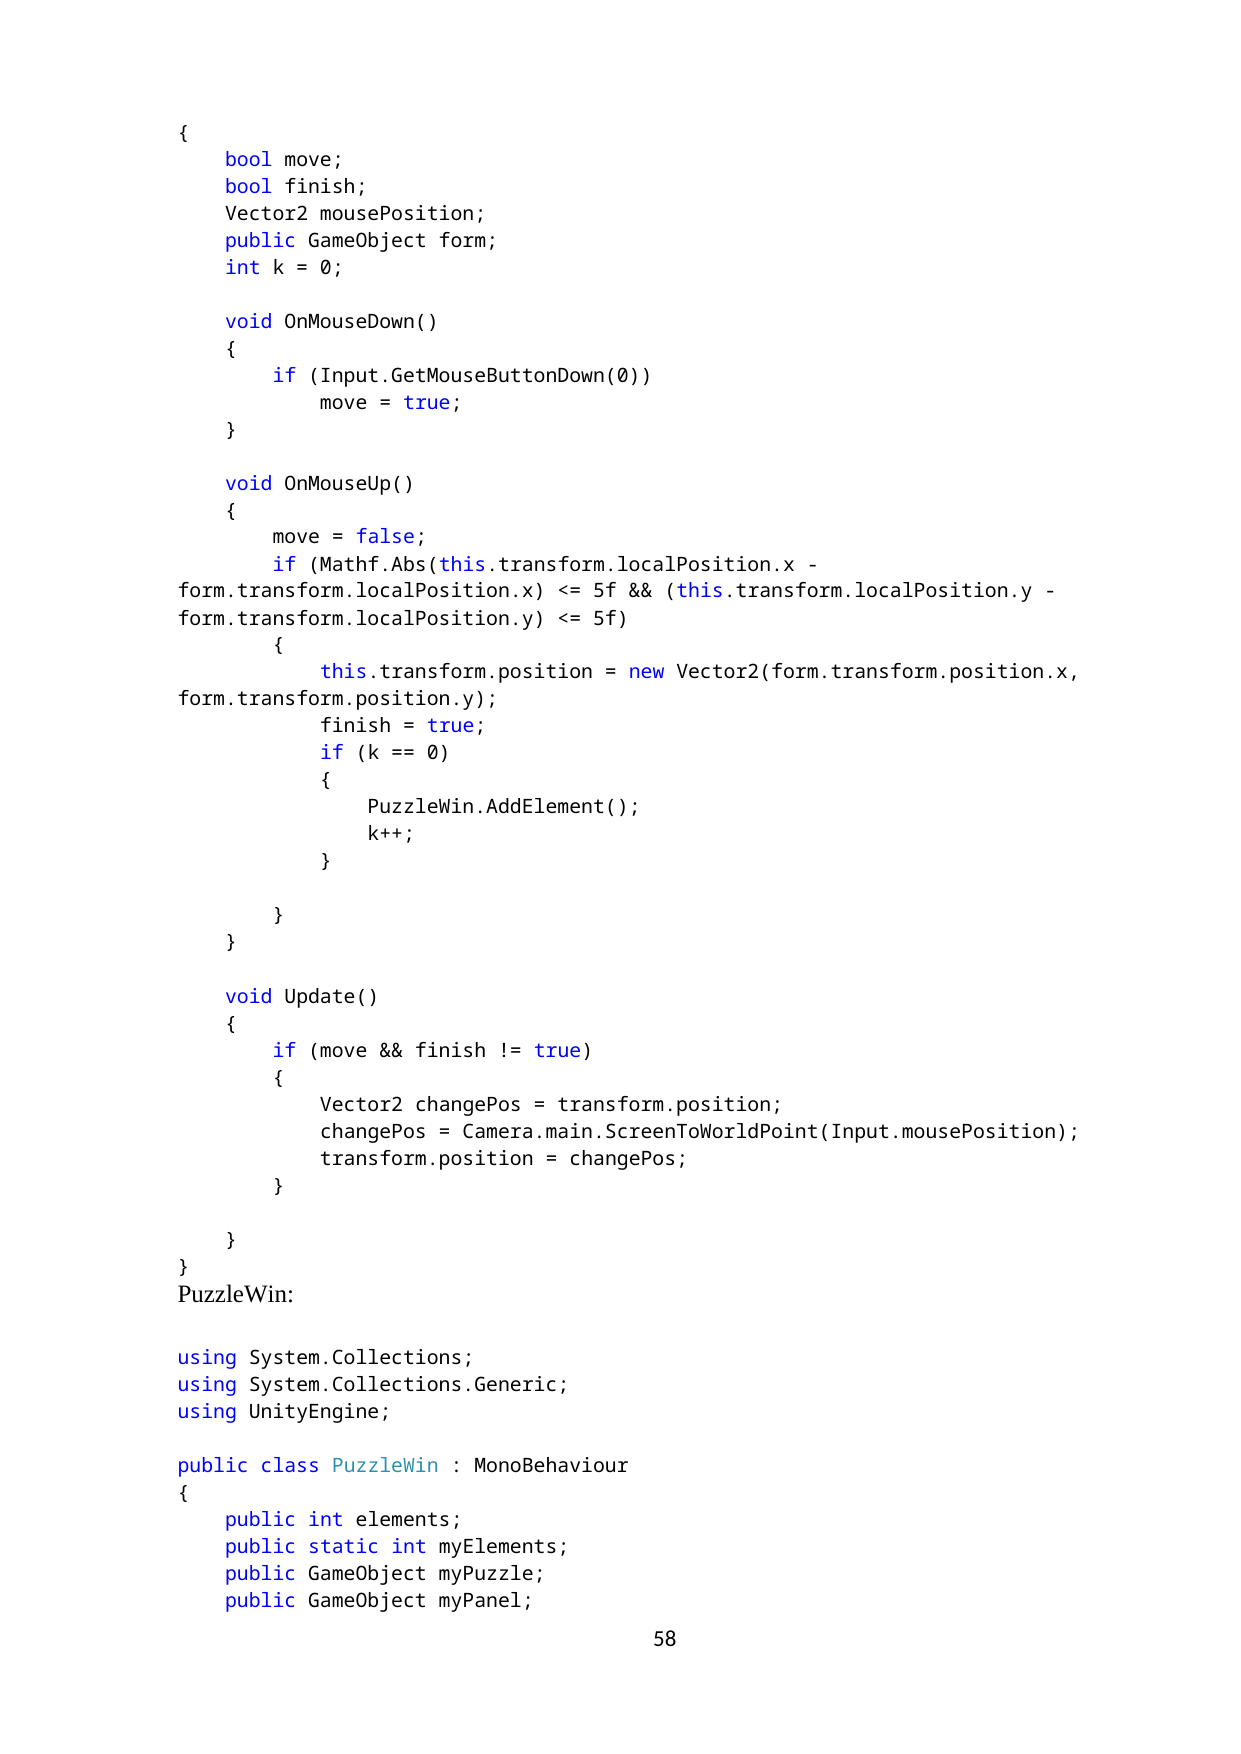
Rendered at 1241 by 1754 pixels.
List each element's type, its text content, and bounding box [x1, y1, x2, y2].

text Vector2 mousePosition; [177, 199, 1152, 226]
text bool move; [177, 145, 1152, 172]
text using UnityEngine; [177, 1397, 1152, 1424]
text if (move && finish != true) [177, 1036, 1152, 1063]
text finish = true; [177, 712, 1152, 739]
text k++; [177, 819, 1152, 847]
text void OnMouseUp() [177, 469, 1152, 496]
text PuzzleWin.AddElement(); [177, 793, 1152, 819]
text } [177, 1225, 1152, 1252]
text public class PuzzleWin : MonoBehaviour [177, 1451, 1152, 1478]
text int k = 0; [177, 253, 1152, 280]
text bool finish; [177, 172, 1152, 199]
text { [177, 118, 1152, 145]
text } [177, 415, 1152, 442]
text { [177, 1063, 1152, 1090]
text move = true; [177, 388, 1152, 415]
text { [177, 766, 1152, 793]
text this.transform.position = new Vector2(form.transform.position.x, form.transform.position.y); [177, 658, 1152, 712]
text using System.Collections; [177, 1343, 1152, 1370]
text } [177, 1252, 1152, 1279]
text public GameObject form; [177, 226, 1152, 253]
text } [177, 847, 1152, 873]
text public int elements; [177, 1505, 1152, 1532]
text { [177, 631, 1152, 658]
text public GameObject myPanel; [177, 1586, 1152, 1613]
text void Update() [177, 982, 1152, 1009]
text } [177, 927, 1152, 954]
text move = false; [177, 523, 1152, 550]
text } [177, 1171, 1152, 1198]
text PuzzleWin: [177, 1279, 1152, 1308]
text void OnMouseDown() [177, 307, 1152, 334]
text transform.position = сhangePos; [177, 1144, 1152, 1171]
text { [177, 334, 1152, 361]
text public GameObject myPuzzle; [177, 1559, 1152, 1586]
text сhangePos = Camera.main.ScreenToWorldPoint(Input.mousePosition); [177, 1117, 1152, 1144]
text using System.Collections.Generic; [177, 1370, 1152, 1397]
text { [177, 496, 1152, 523]
text { [177, 1478, 1152, 1505]
text { [177, 1009, 1152, 1036]
text public static int myElements; [177, 1532, 1152, 1559]
text if (Input.GetMouseButtonDown(0)) [177, 361, 1152, 388]
text } [177, 901, 1152, 927]
text Vector2 сhangePos = transform.position; [177, 1090, 1152, 1117]
text if (k == 0) [177, 739, 1152, 766]
text if (Mathf.Abs(this.transform.localPosition.x - form.transform.localPosition.x) <= 5f && (this.transform.localPosition.y - form.transform.localPosition.y) <= 5f) [177, 550, 1152, 631]
